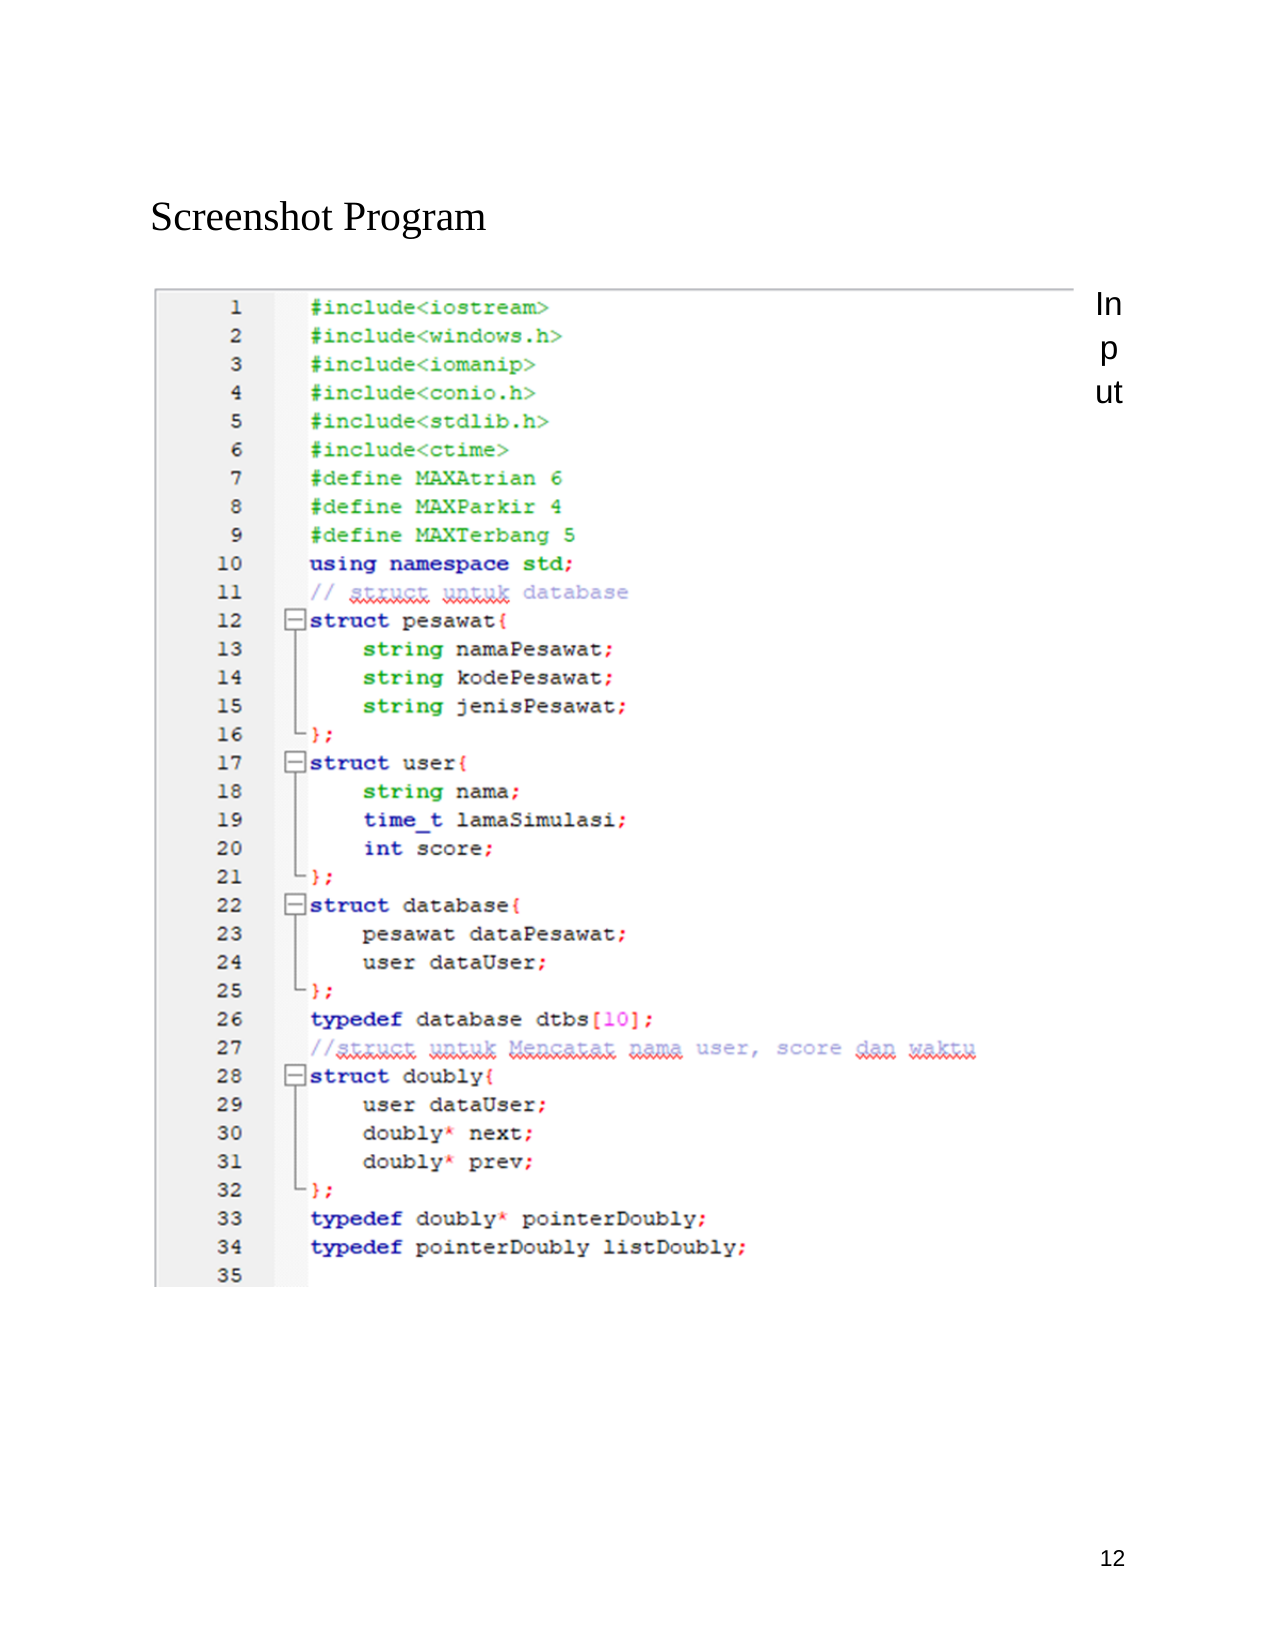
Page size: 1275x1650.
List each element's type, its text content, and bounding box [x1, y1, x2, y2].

subtitle Screenshot Program [150, 192, 1125, 239]
picture [153, 288, 1074, 1287]
subtitle Input [150, 284, 1125, 411]
